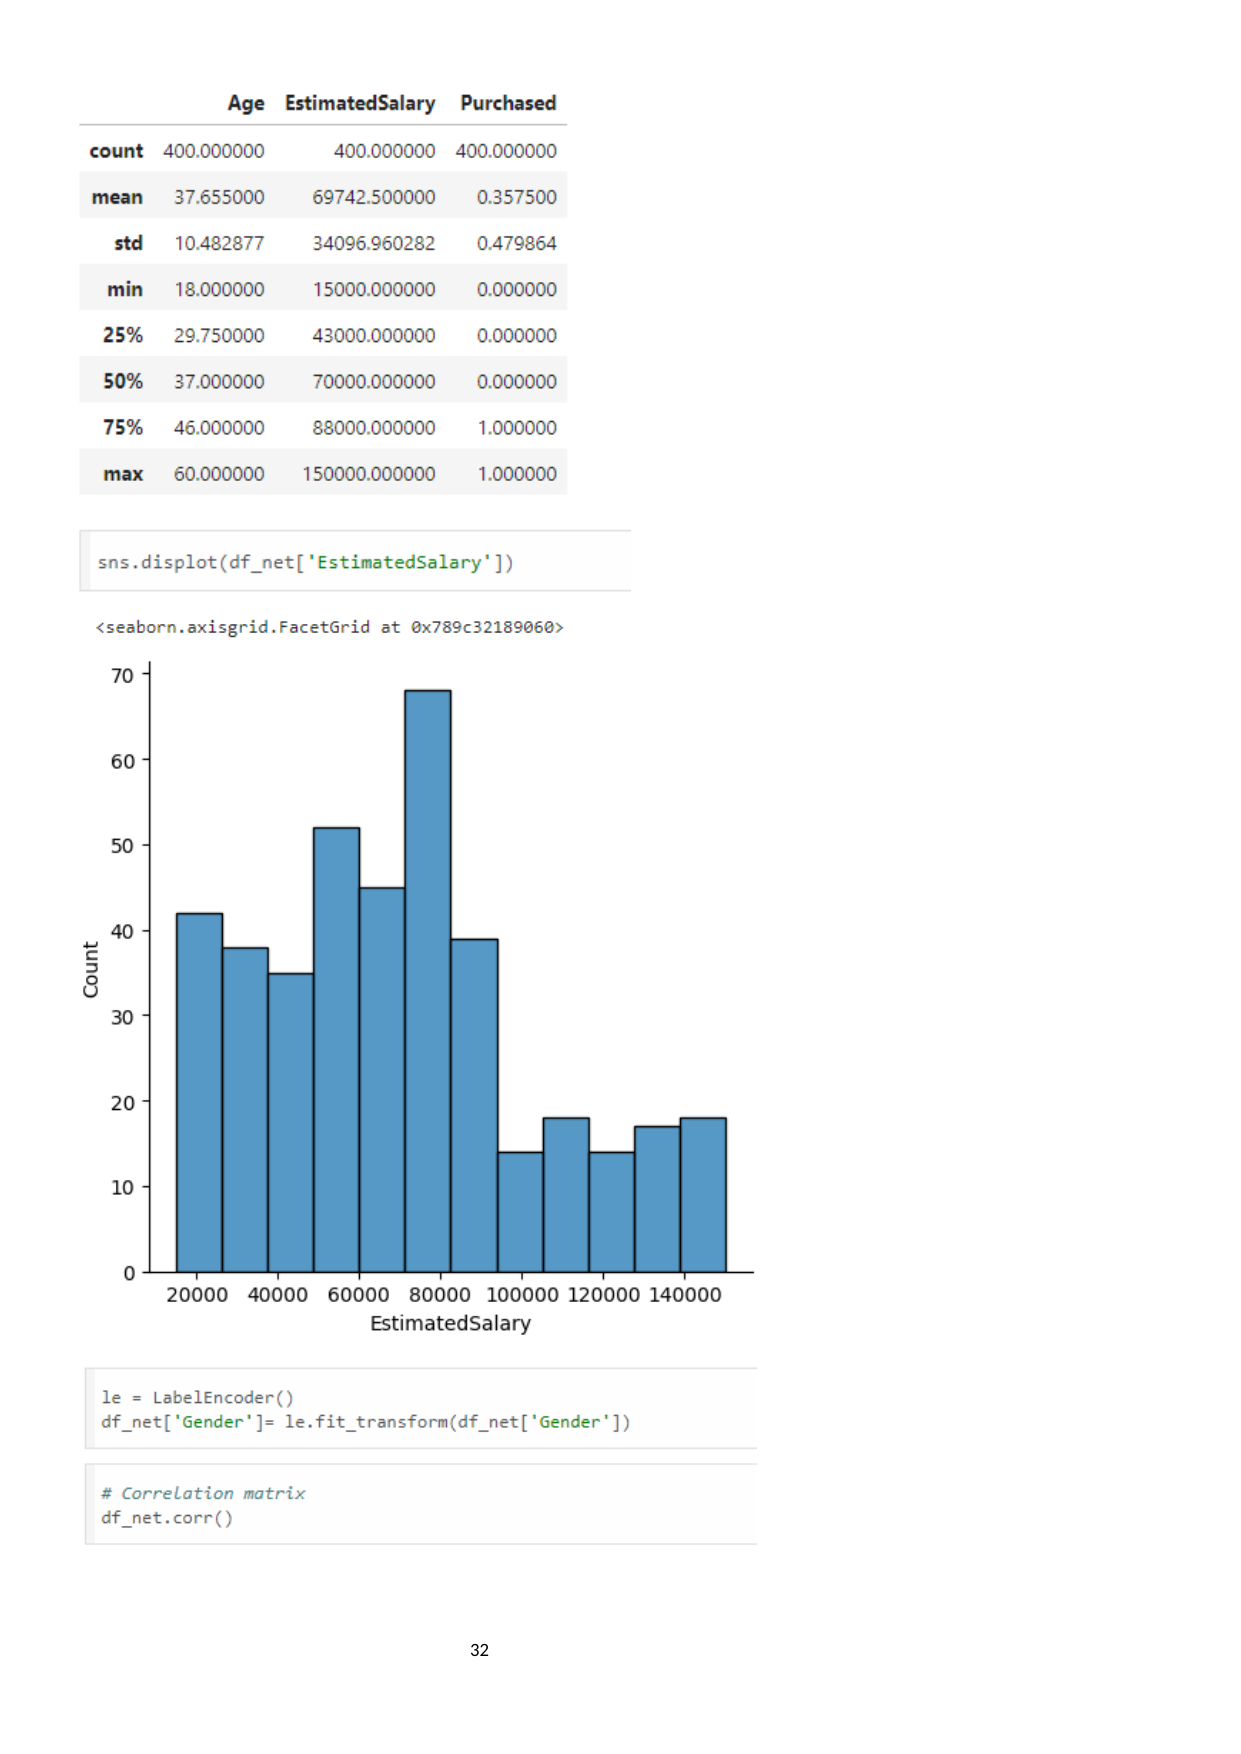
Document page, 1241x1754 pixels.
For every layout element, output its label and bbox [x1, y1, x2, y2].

picture [75, 75, 757, 1555]
